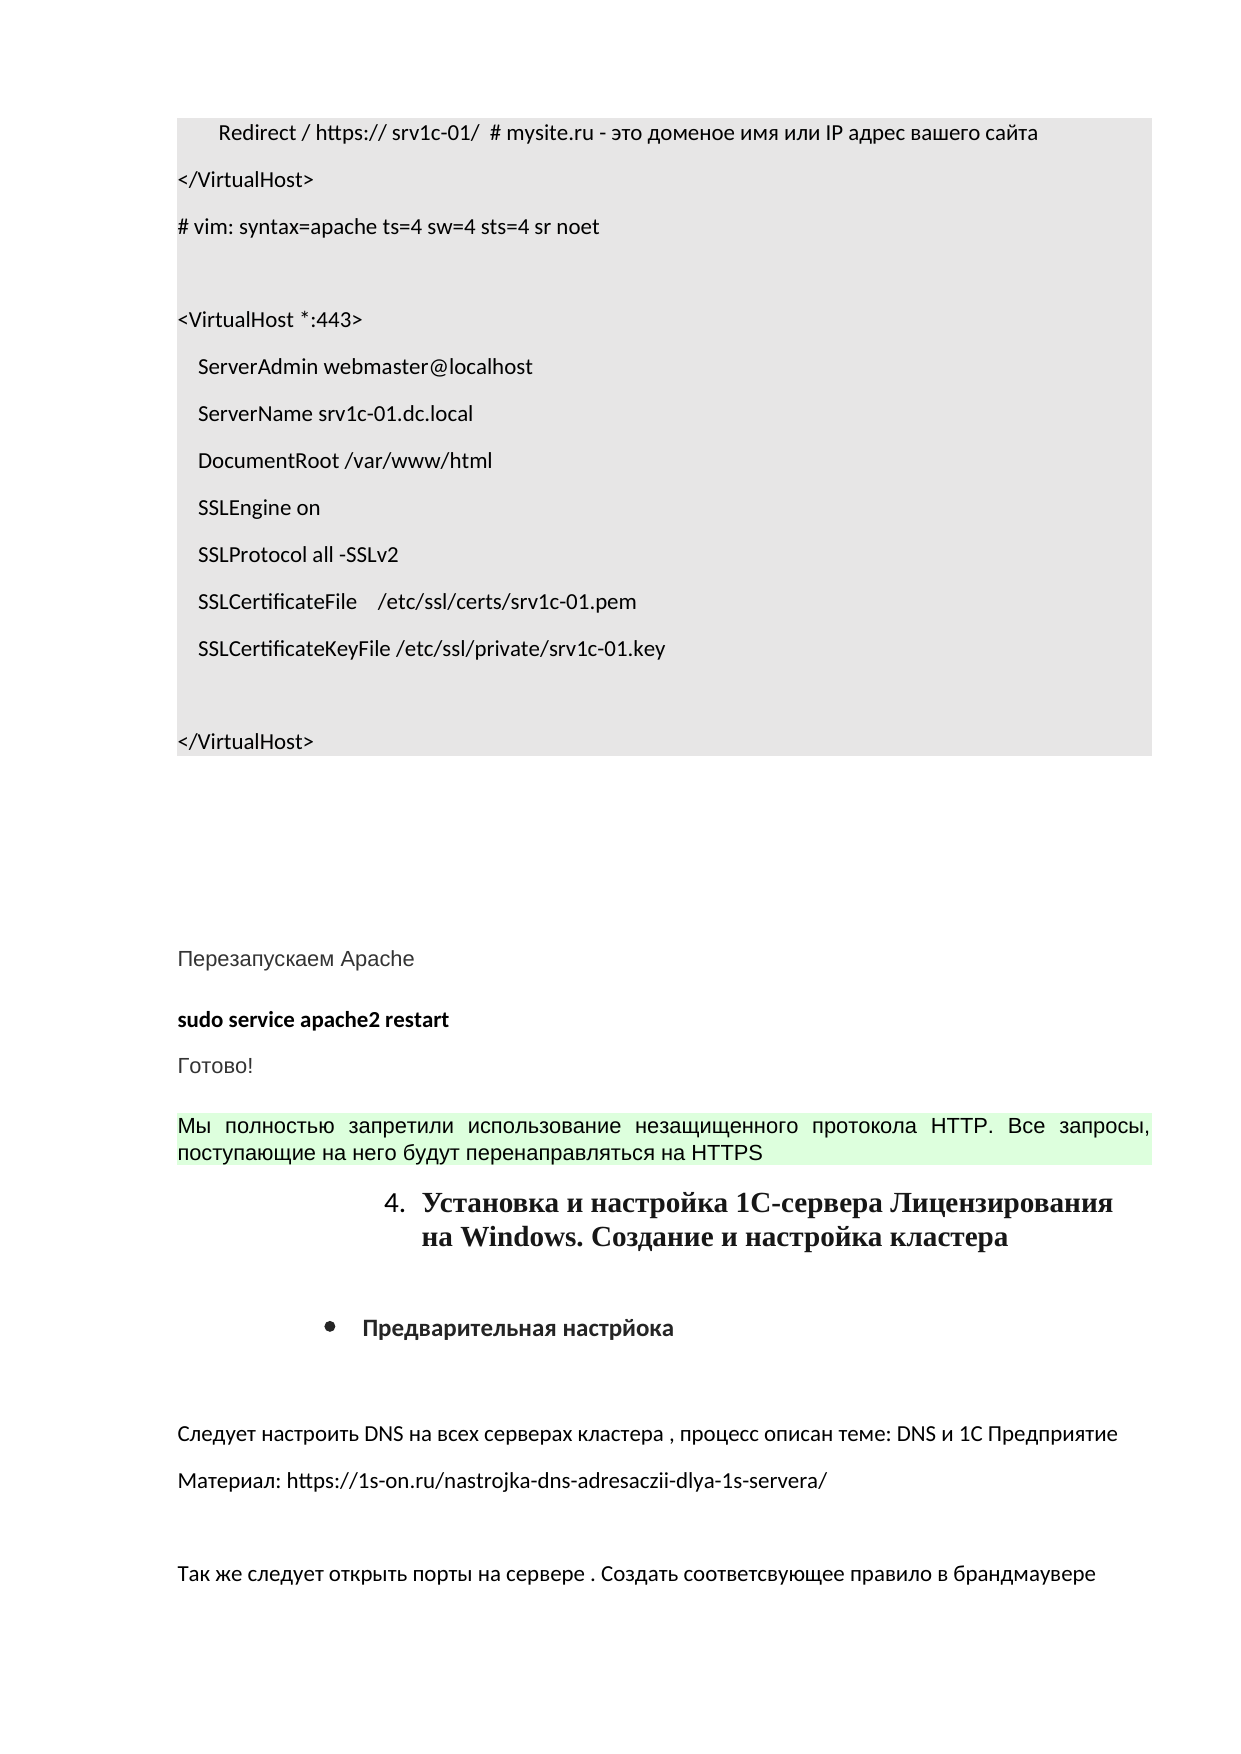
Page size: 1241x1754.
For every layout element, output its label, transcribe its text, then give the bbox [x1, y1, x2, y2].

text SSLProtocol all -SSLv2 [177, 540, 1152, 568]
list Установка и настройка 1C-сервера Лицензирования на Windows. Создание и настройка кластера [384, 1184, 1152, 1253]
text Следует настроить DNS на всех серверах кластера , процесс описан теме: DNS и 1C Предприятие [177, 1419, 1152, 1447]
text Материал: https://1s-on.ru/nastrojka-dns-adresaczii-dlya-1s-servera/ [177, 1466, 1152, 1494]
text SSLEngine on [177, 493, 1152, 521]
text SSLCertificateKeyFile /etc/ssl/private/srv1c-01.key [177, 634, 1152, 662]
text ServerAdmin webmaster@localhost [177, 352, 1152, 381]
text DocumentRoot /var/www/html [177, 446, 1152, 474]
text ServerName srv1c-01.dc.local [177, 399, 1152, 427]
list Предварительная настрйока [325, 1312, 1152, 1343]
text Перезапускаем Apache [177, 945, 1152, 971]
text # vim: syntax=apache ts=4 sw=4 sts=4 sr noet [177, 212, 1152, 240]
text Готово! [177, 1052, 1152, 1078]
text <VirtualHost *:443> [177, 306, 1152, 334]
text Так же следует открыть порты на сервере . Создать соответсвующее правило в брандмаувере [177, 1559, 1152, 1588]
text sudo service apache2 restart [177, 1006, 1152, 1034]
text </VirtualHost> [177, 165, 1152, 193]
text </VirtualHost> [177, 727, 1152, 756]
text Redirect / https:// srv1c-01/ # mysite.ru - это доменое имя или IP адрес вашего сайта [177, 118, 1152, 146]
text Мы полностью запретили использование незащищенного протокола HTTP. Все запросы, поступающие на него будут перенаправляться на HTTPS [177, 1113, 1152, 1165]
text SSLCertificateFile /etc/ssl/certs/srv1c-01.pem [177, 587, 1152, 615]
